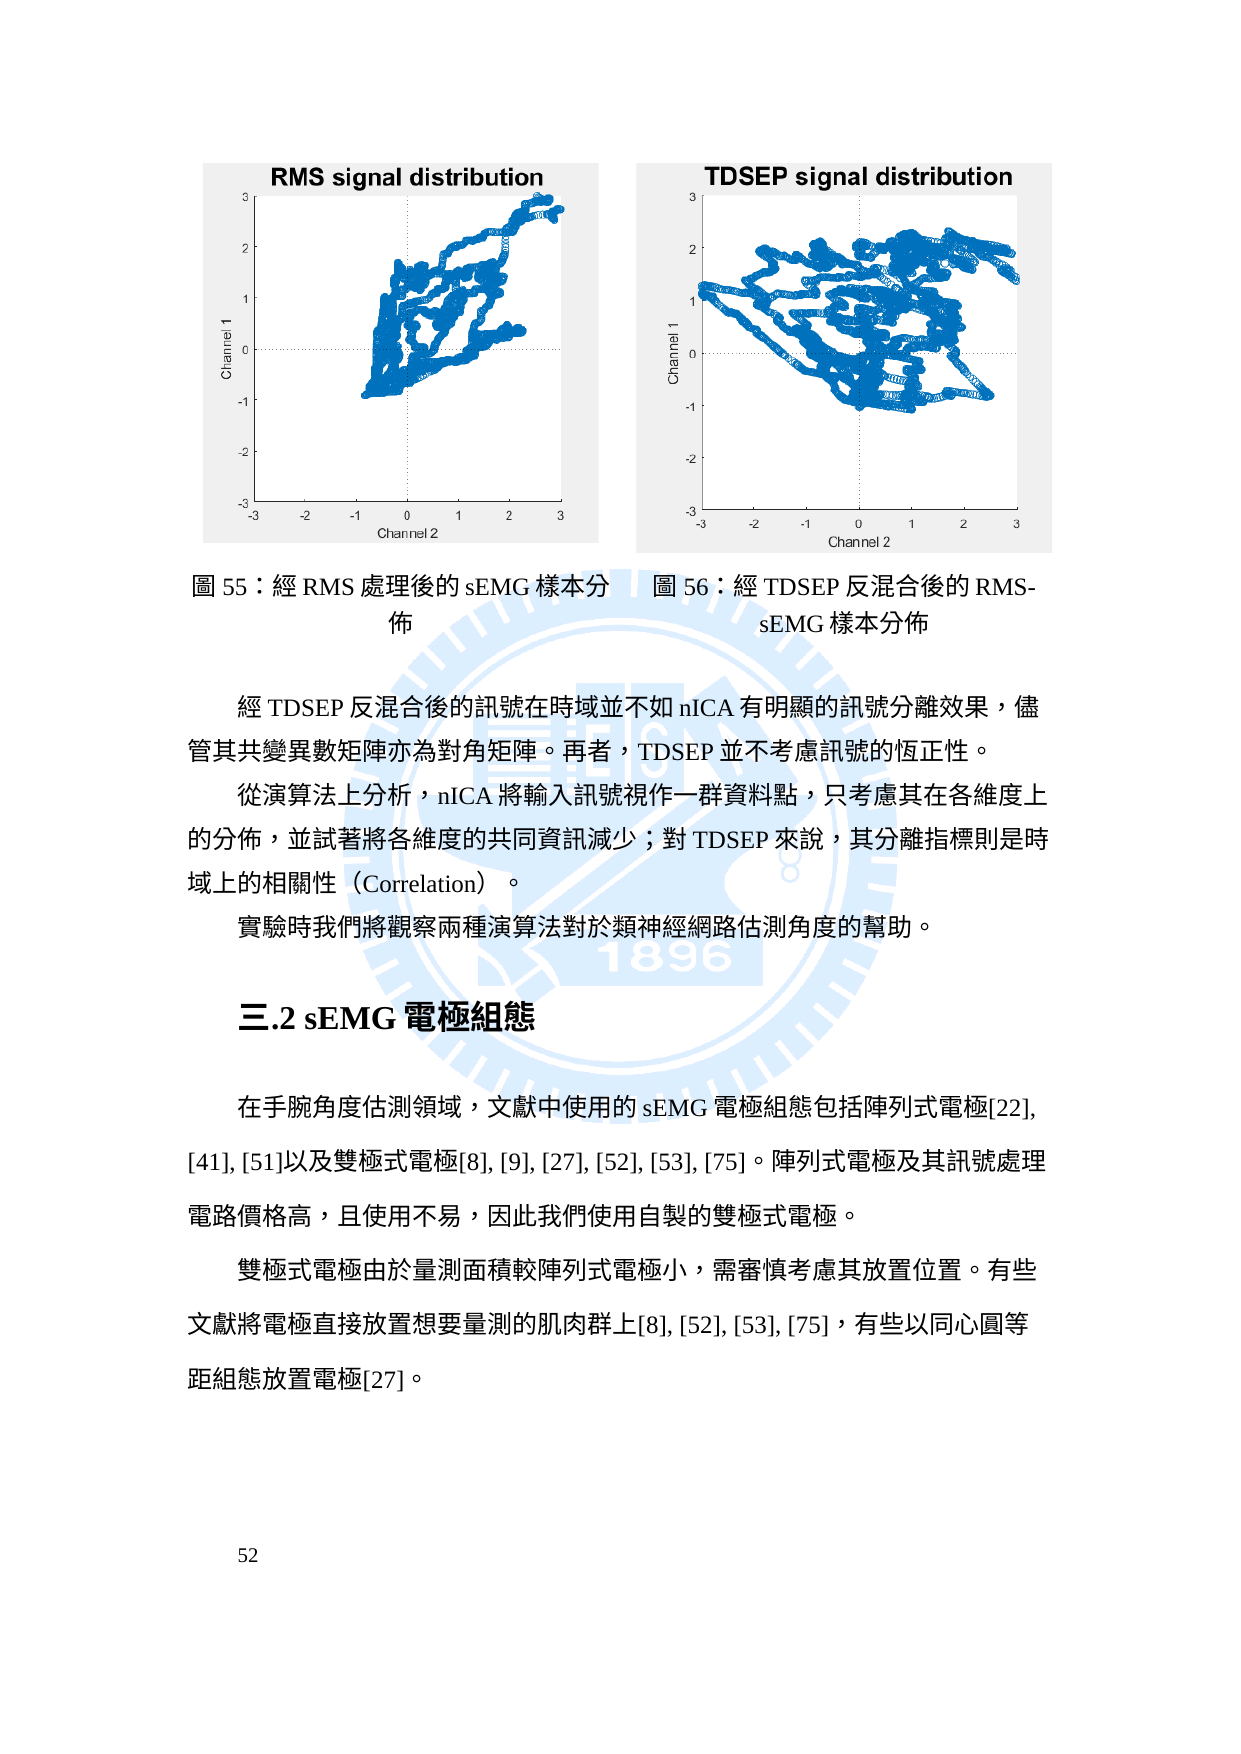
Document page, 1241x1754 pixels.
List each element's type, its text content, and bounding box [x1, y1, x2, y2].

text 經TDSEP反混合後的訊號在時域並不如nICA有明顯的訊號分離效果，儘管其共變異數矩陣亦為對角矩陣。再者，TDSEP並不考慮訊號的恆正性。 [187, 683, 1053, 771]
picture [202, 163, 599, 543]
table_header [176, 163, 625, 567]
text 實驗時我們將觀察兩種演算法對於類神經網路估測角度的幫助。 [187, 904, 1053, 948]
text 在手腕角度估測領域，文獻中使用的sEMG電極組態包括陣列式電極[22], [41], [51]以及雙極式電極[8], [9], [27], [52], [53], [75]。陣列式電極及其訊號處理電路價格高，且使用不易，因此我們使用自製的雙極式電極。 [187, 1087, 1053, 1232]
subtitle sEMG電極組態 [187, 991, 1053, 1039]
table_cell 圖 55：經RMS處理後的sEMG樣本分佈 [176, 567, 625, 683]
picture [636, 163, 1053, 553]
text 從演算法上分析，nICA將輸入訊號視作一群資料點，只考慮其在各維度上的分佈，並試著將各維度的共同資訊減少；對TDSEP來說，其分離指標則是時域上的相關性（Correlation）。 [187, 771, 1053, 904]
text 雙極式電極由於量測面積較陣列式電極小，需審慎考慮其放置位置。有些文獻將電極直接放置想要量測的肌肉群上[8], [52], [53], [75]，有些以同心圓等距組態放置電極[27]。 [187, 1250, 1053, 1395]
table_cell 圖 56：經TDSEP反混合後的RMS-sEMG樣本分佈 [625, 567, 1063, 683]
table_header [625, 163, 1063, 567]
